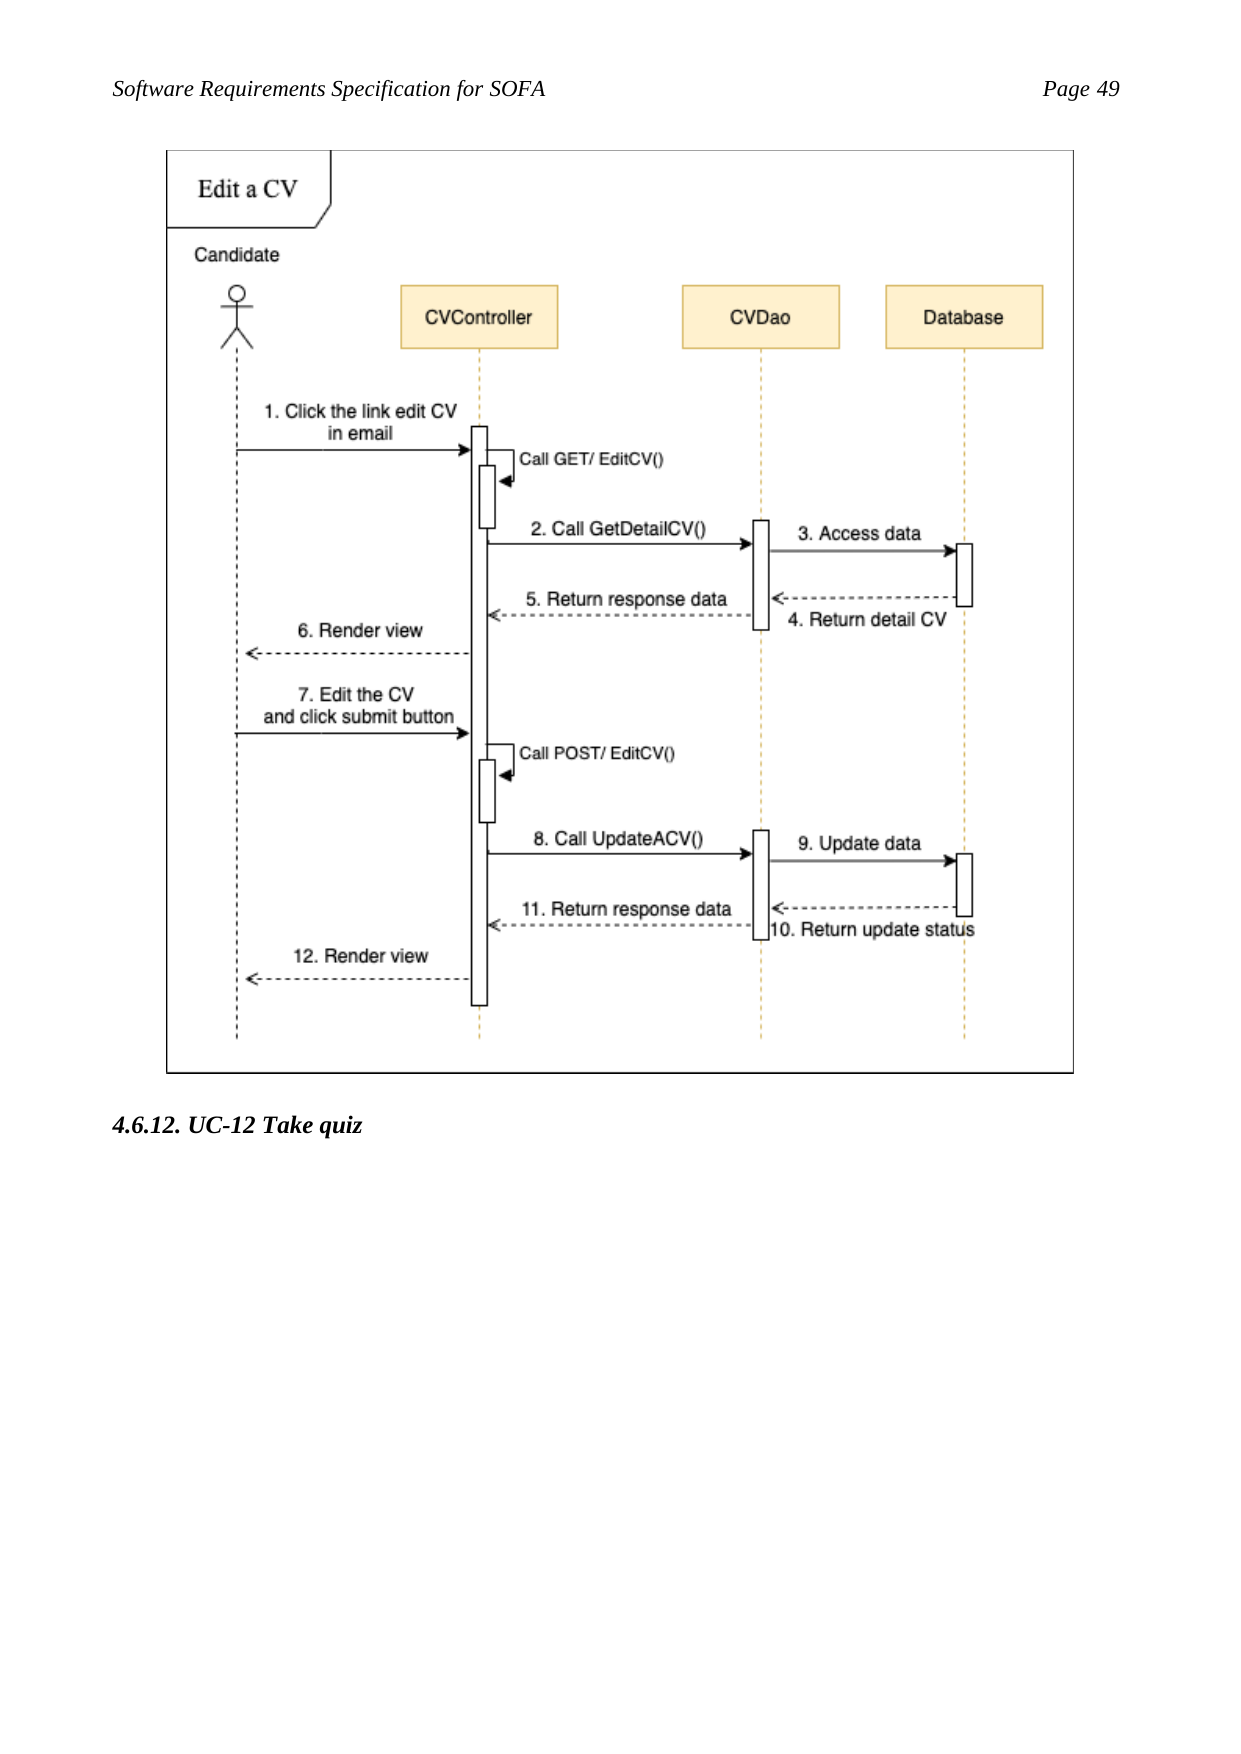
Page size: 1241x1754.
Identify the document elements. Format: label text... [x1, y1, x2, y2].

picture [166, 150, 1074, 1074]
text 4.6.12. UC-12 Take quiz [112, 1110, 1128, 1139]
